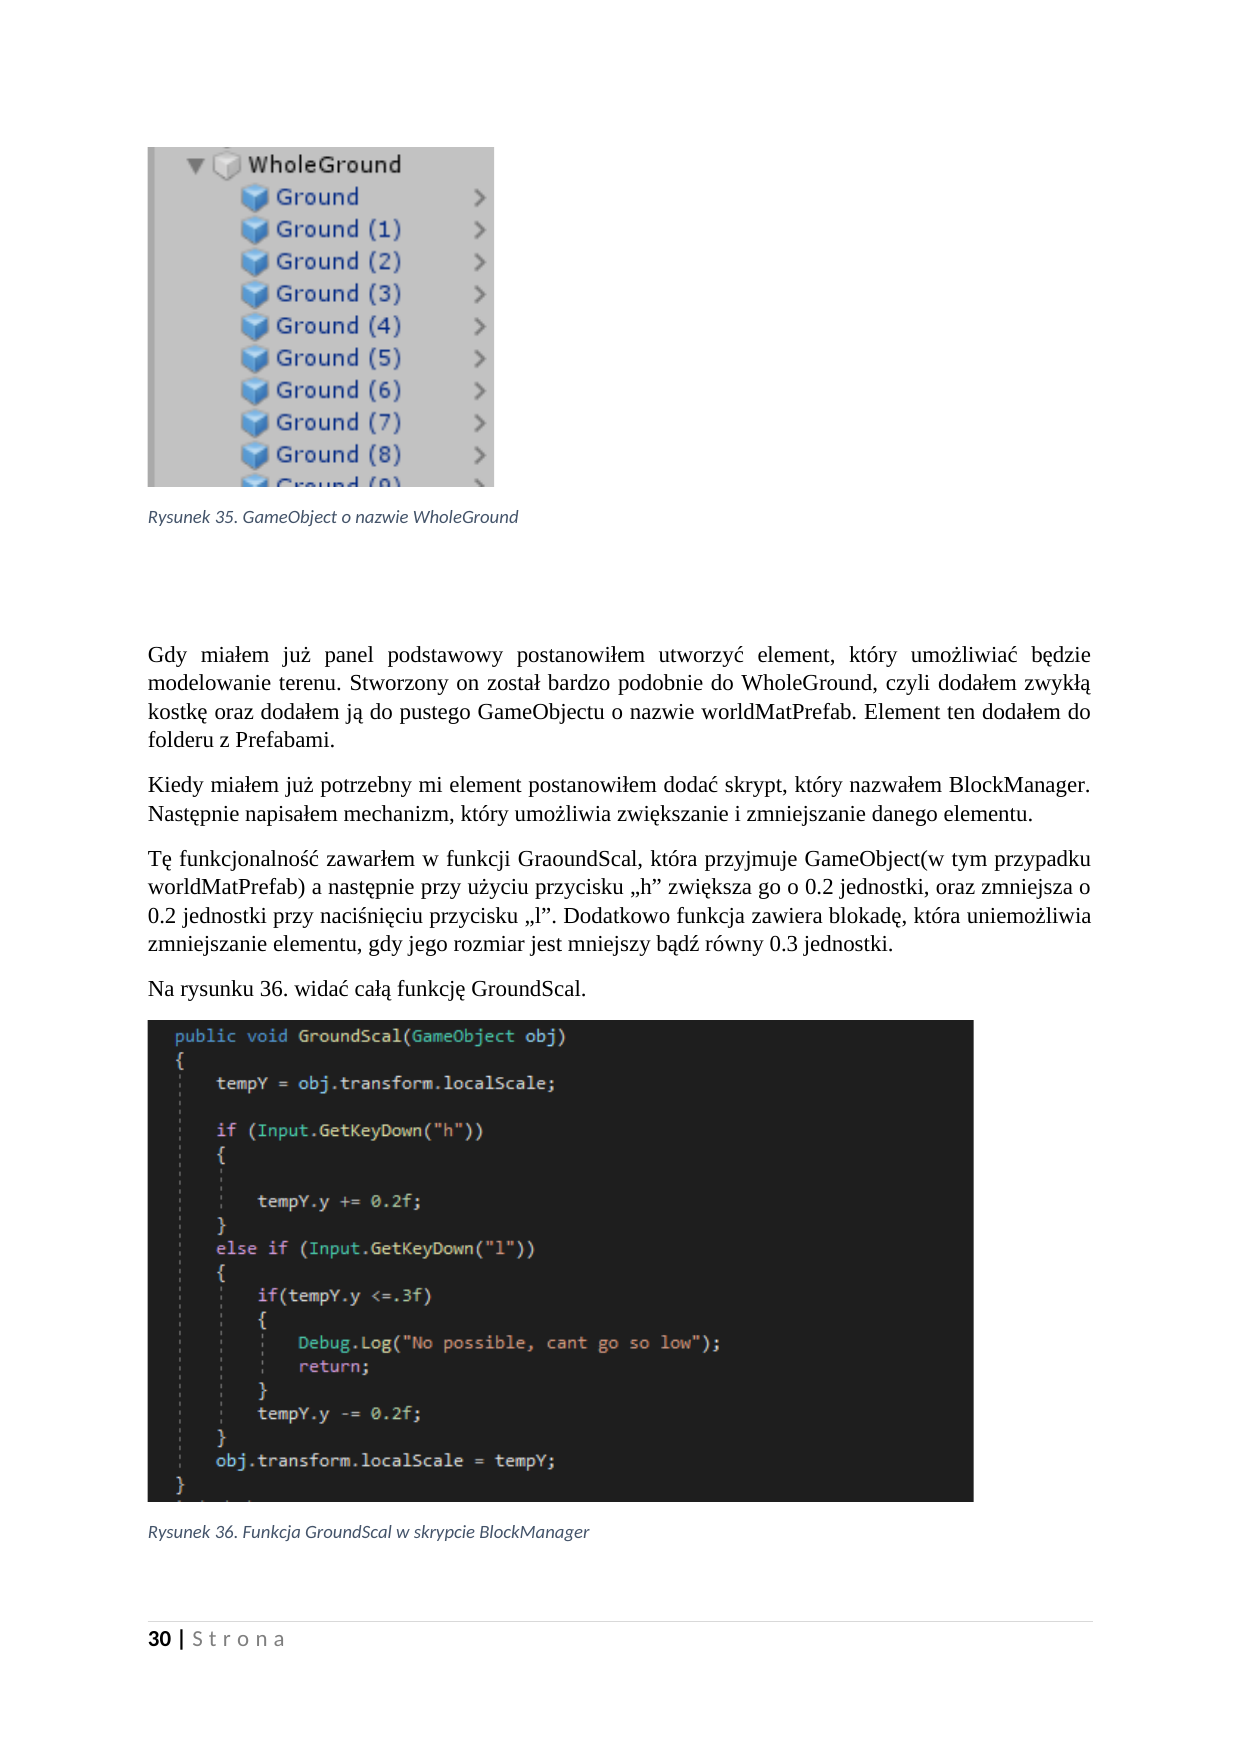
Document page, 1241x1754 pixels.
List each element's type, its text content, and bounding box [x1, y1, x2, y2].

text Kiedy miałem już potrzebny mi element postanowiłem dodać skrypt, który nazwałem BlockManager. Następnie napisałem mechanizm, który umożliwia zwiększanie i zmniejszanie danego elementu. [148, 771, 1093, 826]
text Tę funkcjonalność zawarłem w funkcji GraoundScal, która przyjmuje GameObject(w tym przypadku worldMatPrefab) a następnie przy użyciu przycisku „h” zwiększa go o 0.2 jednostki, oraz zmniejsza o 0.2 jednostki przy naciśnięciu przycisku „l”. Dodatkowo funkcja zawiera blokadę, która uniemożliwia zmniejszanie elementu, gdy jego rozmiar jest mniejszy bądź równy 0.3 jednostki. [148, 845, 1093, 956]
picture [147, 147, 495, 487]
picture [147, 1020, 974, 1502]
text Gdy miałem już panel podstawowy postanowiłem utworzyć element, który umożliwiać będzie modelowanie terenu. Stworzony on został bardzo podobnie do WholeGround, czyli dodałem zwykłą kostkę oraz dodałem ją do pustego GameObjectu o nazwie worldMatPrefab. Element ten dodałem do folderu z Prefabami. [148, 641, 1093, 752]
text Na rysunku 36. widać całą funkcję GroundScal. [148, 975, 1093, 1002]
